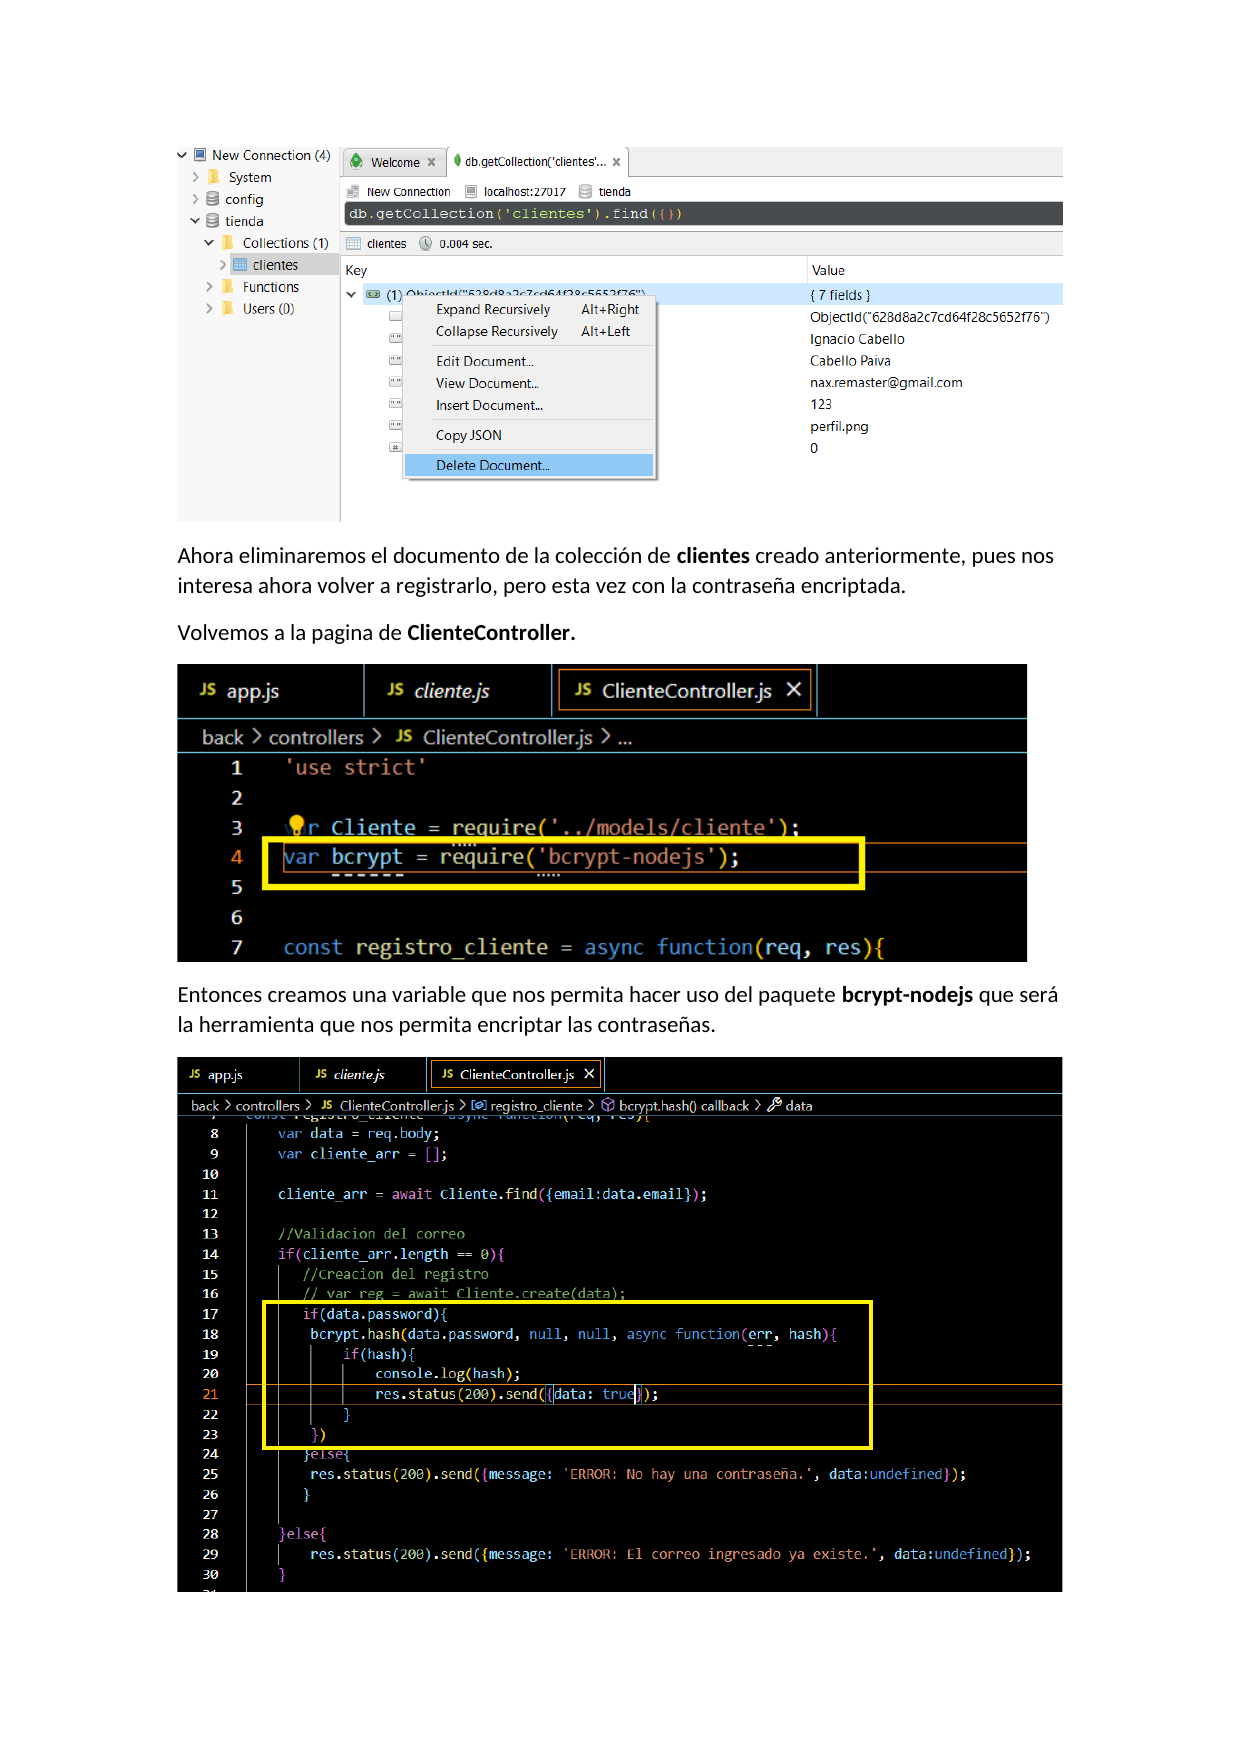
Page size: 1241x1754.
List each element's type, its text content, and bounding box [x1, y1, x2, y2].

text Volvemos a la pagina de ClienteController. [177, 618, 1063, 646]
picture [177, 664, 1028, 962]
picture [177, 147, 1063, 522]
text Ahora eliminaremos el documento de la colección de clientes creado anteriormente, pues nos interesa ahora volver a registrarlo, pero esta vez con la contraseña encriptada. [177, 541, 1063, 599]
text Entonces creamos una variable que nos permita hacer uso del paquete bcrypt-nodejs que será la herramienta que nos permita encriptar las contraseñas. [177, 980, 1063, 1038]
picture [177, 1057, 1063, 1592]
